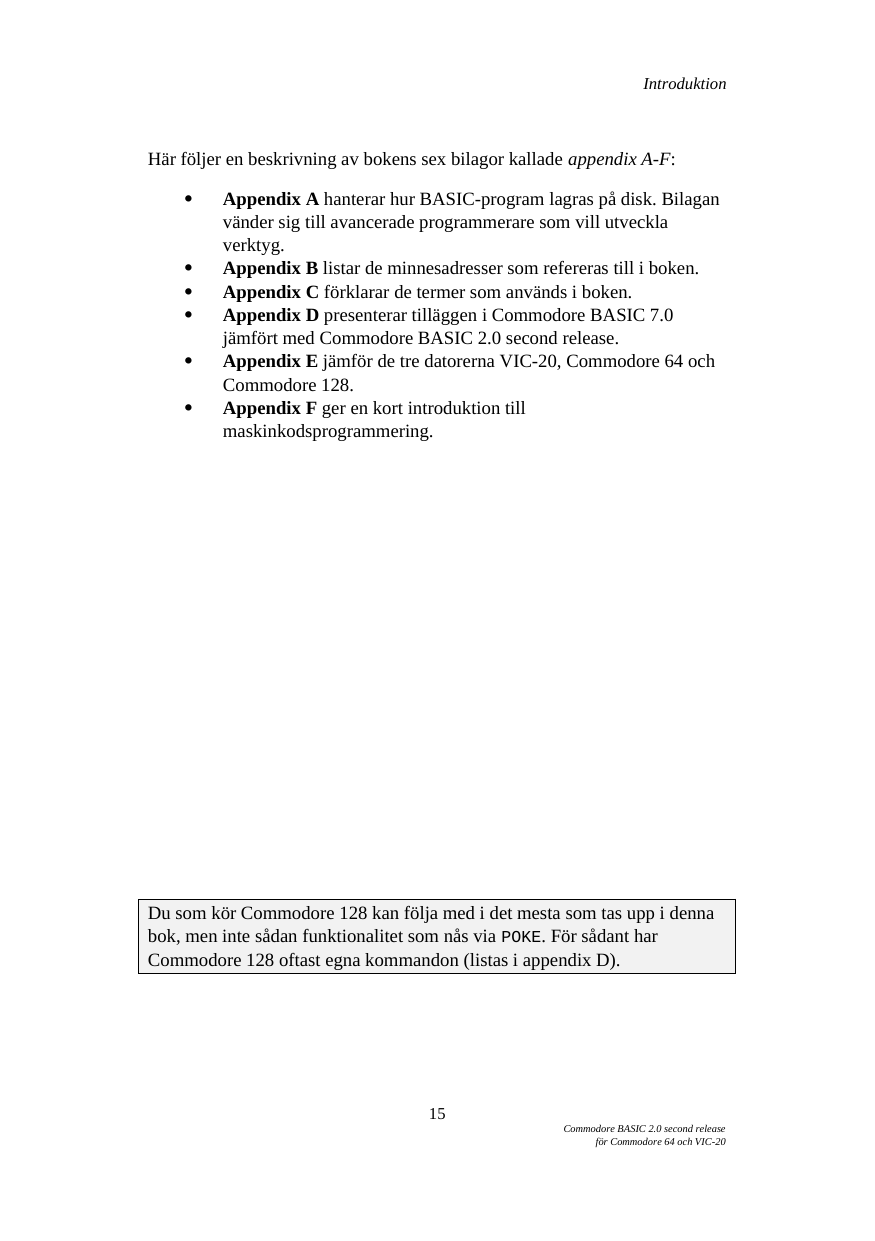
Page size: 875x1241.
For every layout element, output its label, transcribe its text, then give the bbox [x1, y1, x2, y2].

list Appendix D presenterar tilläggen i Commodore BASIC 7.0 jämfört med Commodore BASIC 2.0 second release. [185, 304, 726, 348]
text Du som kör Commodore 128 kan följa med i det mesta som tas upp i denna bok, men inte sådan funktionalitet som nås via POKE. För sådant har Commodore 128 oftast egna kommandon (listas i appendix D). [139, 900, 735, 973]
text Här följer en beskrivning av bokens sex bilagor kallade appendix A-F: [148, 148, 726, 169]
list Appendix F ger en kort introduktion till maskinkodsprogrammering. [185, 397, 726, 441]
list Appendix C förklarar de termer som används i boken. [185, 281, 726, 302]
list Appendix A hanterar hur BASIC-program lagras på disk. Bilagan vänder sig till avancerade programmerare som vill utveckla verktyg. [185, 188, 726, 256]
list Appendix E jämför de tre datorerna VIC-20, Commodore 64 och Commodore 128. [185, 350, 726, 395]
list Appendix B listar de minnesadresser som refereras till i boken. [185, 257, 726, 279]
